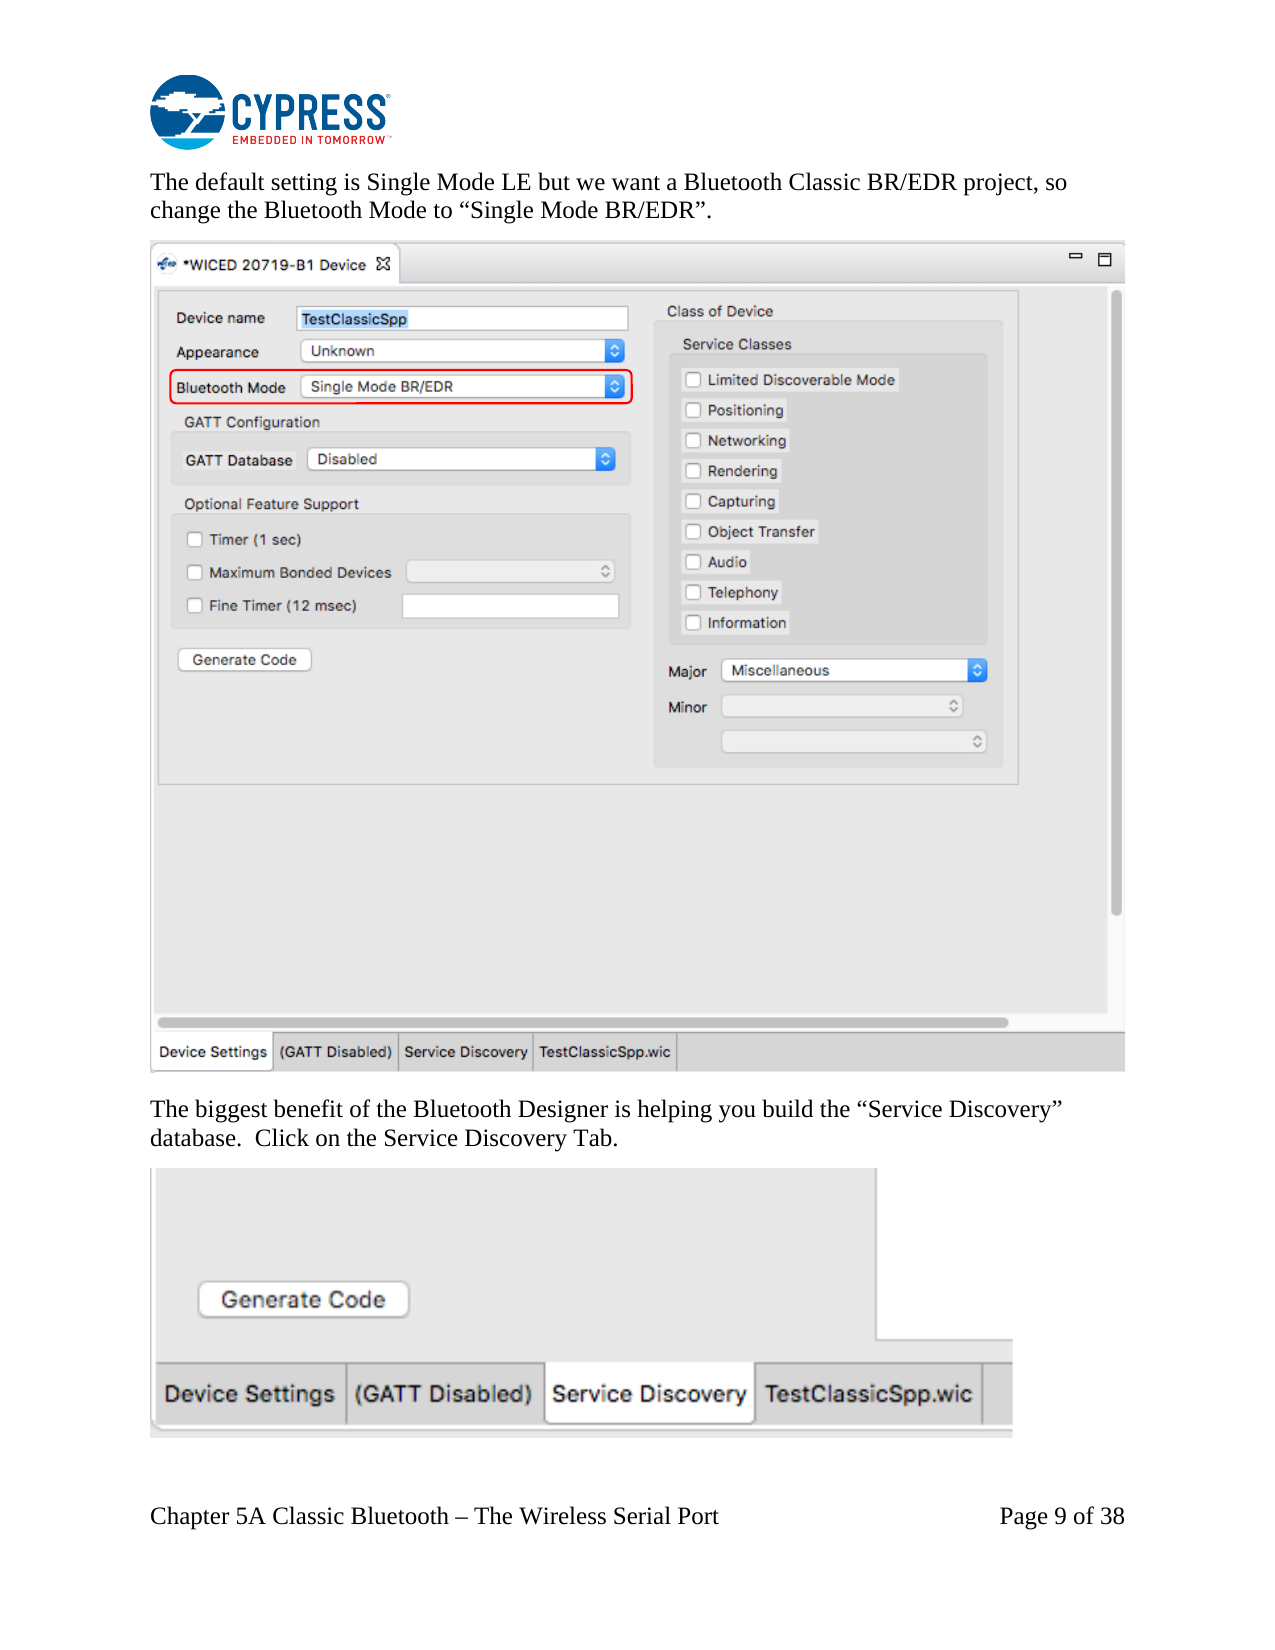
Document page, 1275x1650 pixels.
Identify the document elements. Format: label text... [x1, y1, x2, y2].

text The default setting is Single Mode LE we want a Bluetooth Classic BR/EDR project, so change the Bluetooth Mode to “Single Mode BR/EDR” [150, 167, 1125, 224]
picture [150, 1168, 1013, 1438]
picture [150, 240, 1125, 1073]
picture [150, 75, 392, 150]
text The biggest benefit of the Bluetooth Designer is helping you build the “Service Discovery” database. Click on the Service Discovery Tab. [150, 1094, 1125, 1152]
